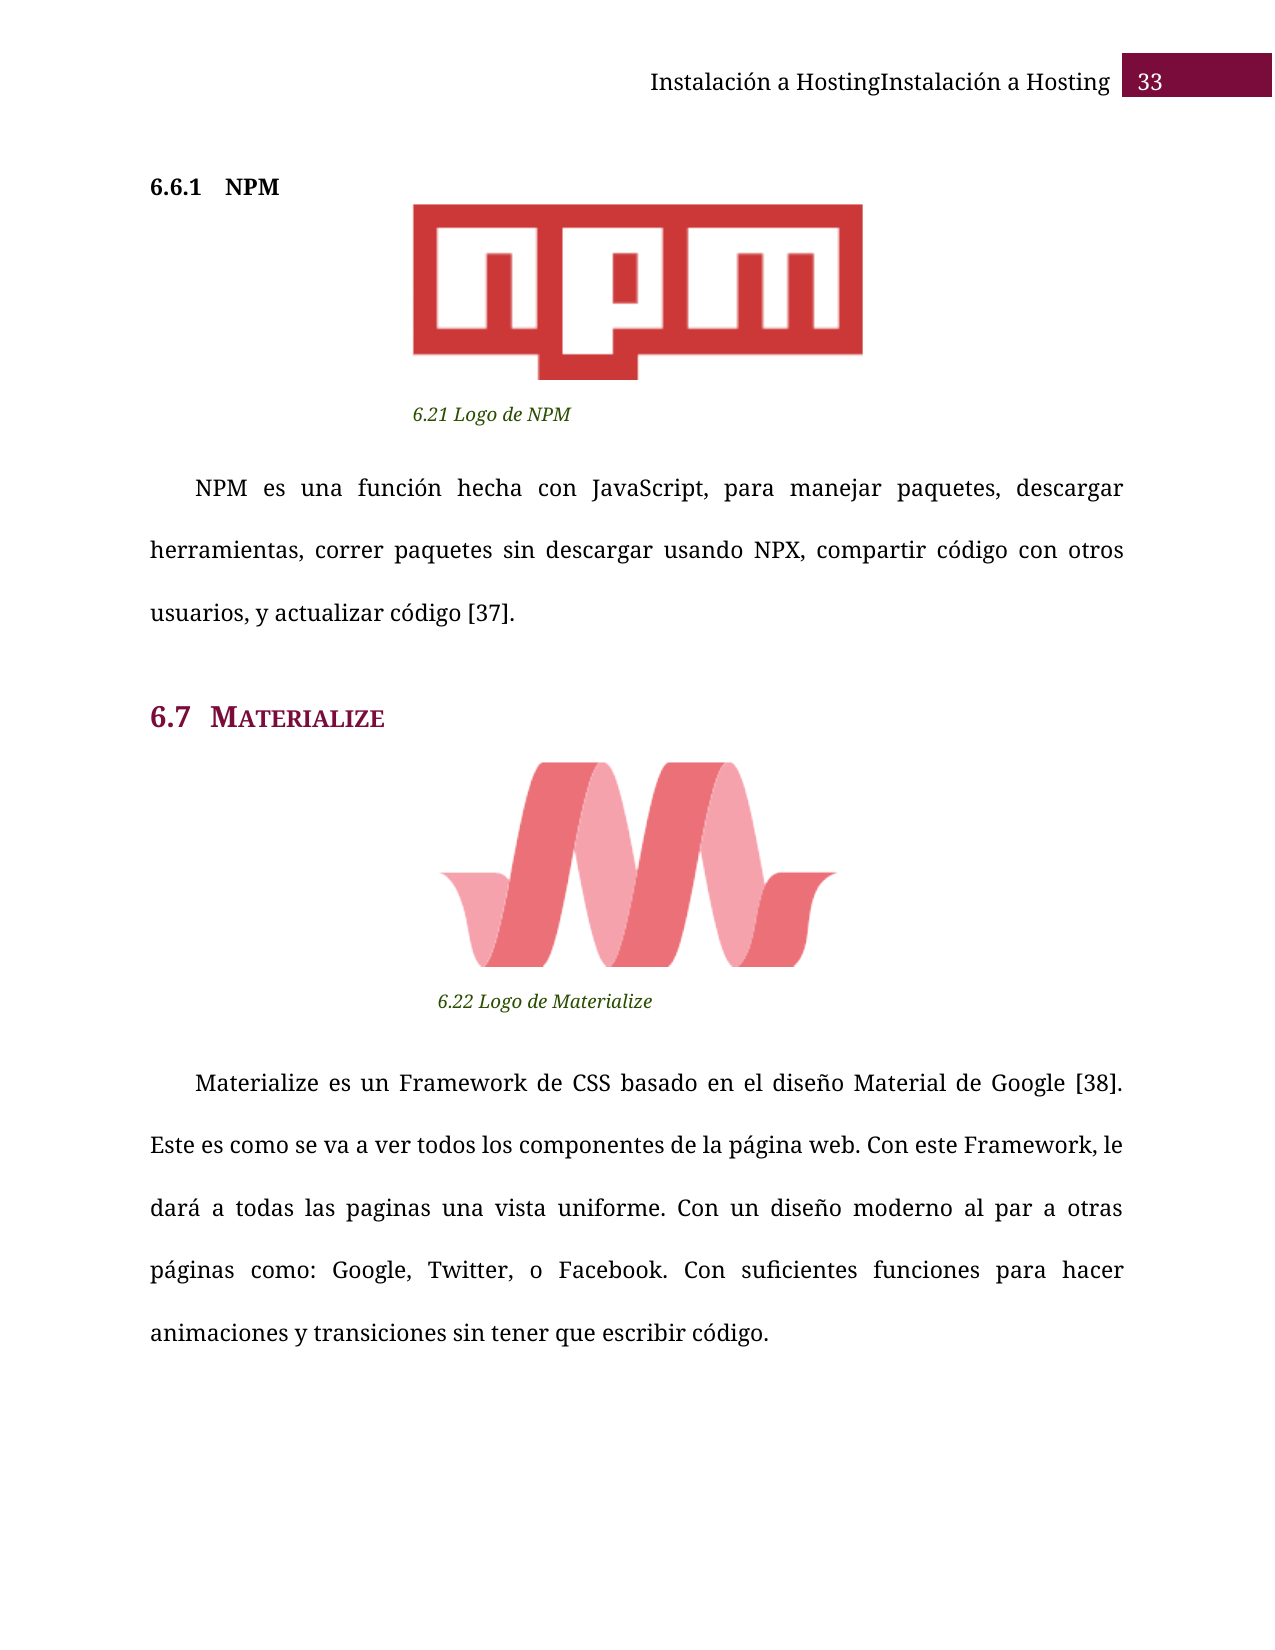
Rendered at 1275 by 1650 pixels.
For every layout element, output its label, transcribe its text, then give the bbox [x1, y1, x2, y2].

picture [412, 204, 863, 380]
subtitle Materialize [150, 696, 1125, 736]
subtitle NPM [150, 171, 1125, 202]
picture [437, 762, 838, 967]
text Materialize es un Framework de CSS basado en el diseño Material de Google [38]. Este es como se va a ver todos los componentes de la página web. Con este Framework, le dará a todas las paginas una vista uniforme. Con un diseño moderno al par a otras páginas como: Google, Twitter, o Facebook. Con suficientes funciones para hacer animaciones y transiciones sin tener que escribir código. [150, 805, 1125, 1348]
text NPM es una función hecha con JavaScript, para manejar paquetes, descargar herramientas, correr paquetes sin descargar usando NPX, compartir código con otros usuarios, y actualizar código [37]. [150, 262, 1125, 628]
